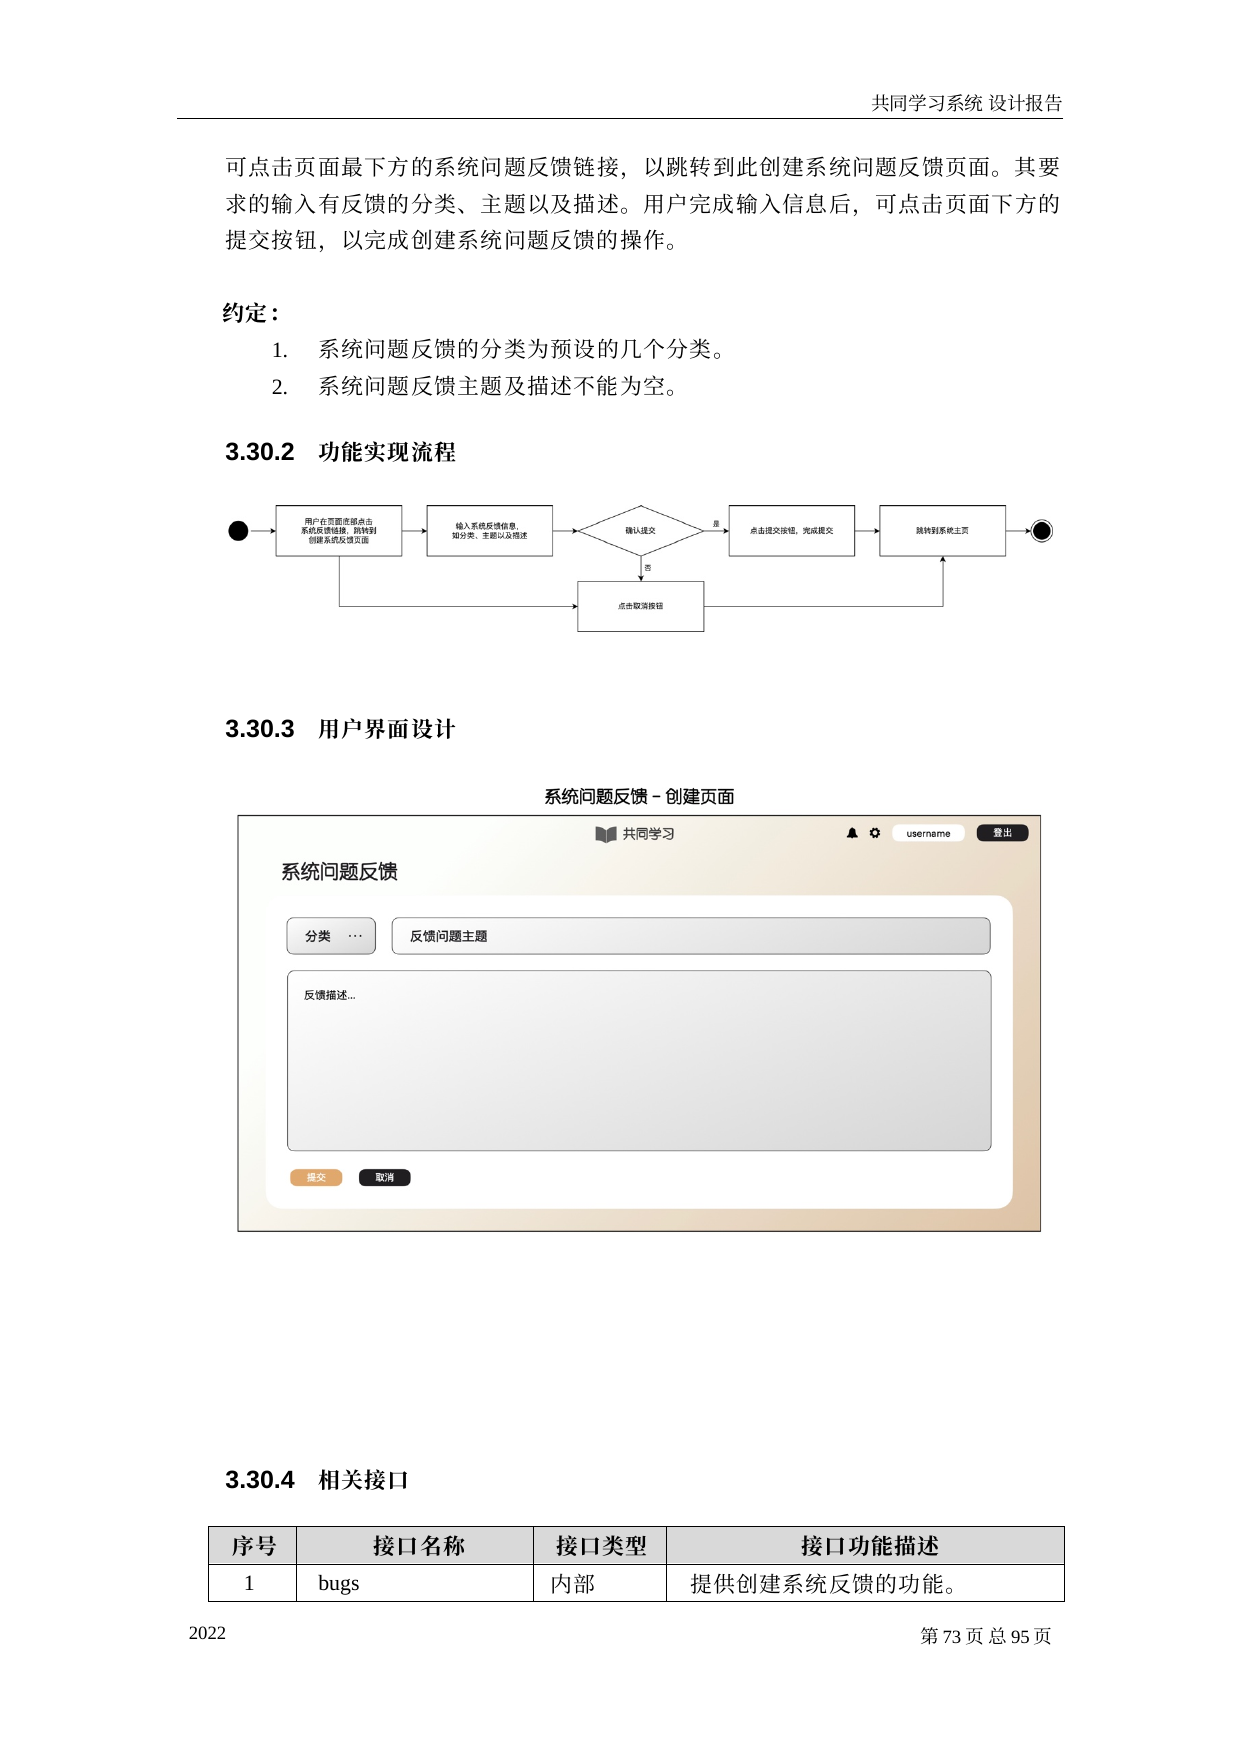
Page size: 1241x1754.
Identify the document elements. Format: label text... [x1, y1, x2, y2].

picture [225, 776, 1053, 1243]
text 约定： [179, 294, 1061, 330]
table_cell 内部 [534, 1565, 666, 1601]
table_header 接口功能描述 [667, 1527, 1064, 1563]
picture [225, 505, 1053, 632]
table_cell bugs [297, 1565, 533, 1601]
table_cell 1 [209, 1565, 296, 1601]
list 系统问题反馈主题及描述不能为空。 [266, 367, 1061, 403]
table_header 接口名称 [297, 1527, 533, 1563]
subtitle 功能实现流程 [208, 432, 1061, 469]
list 系统问题反馈的分类为预设的几个分类。 [266, 330, 1061, 367]
table_header 序号 [209, 1527, 296, 1563]
table_cell 提供创建系统反馈的功能。 [667, 1565, 1064, 1601]
table_header 接口类型 [534, 1527, 666, 1563]
subtitle 相关接口 [208, 1460, 1061, 1497]
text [222, 148, 1061, 257]
subtitle 用户界面设计 [208, 709, 1061, 746]
